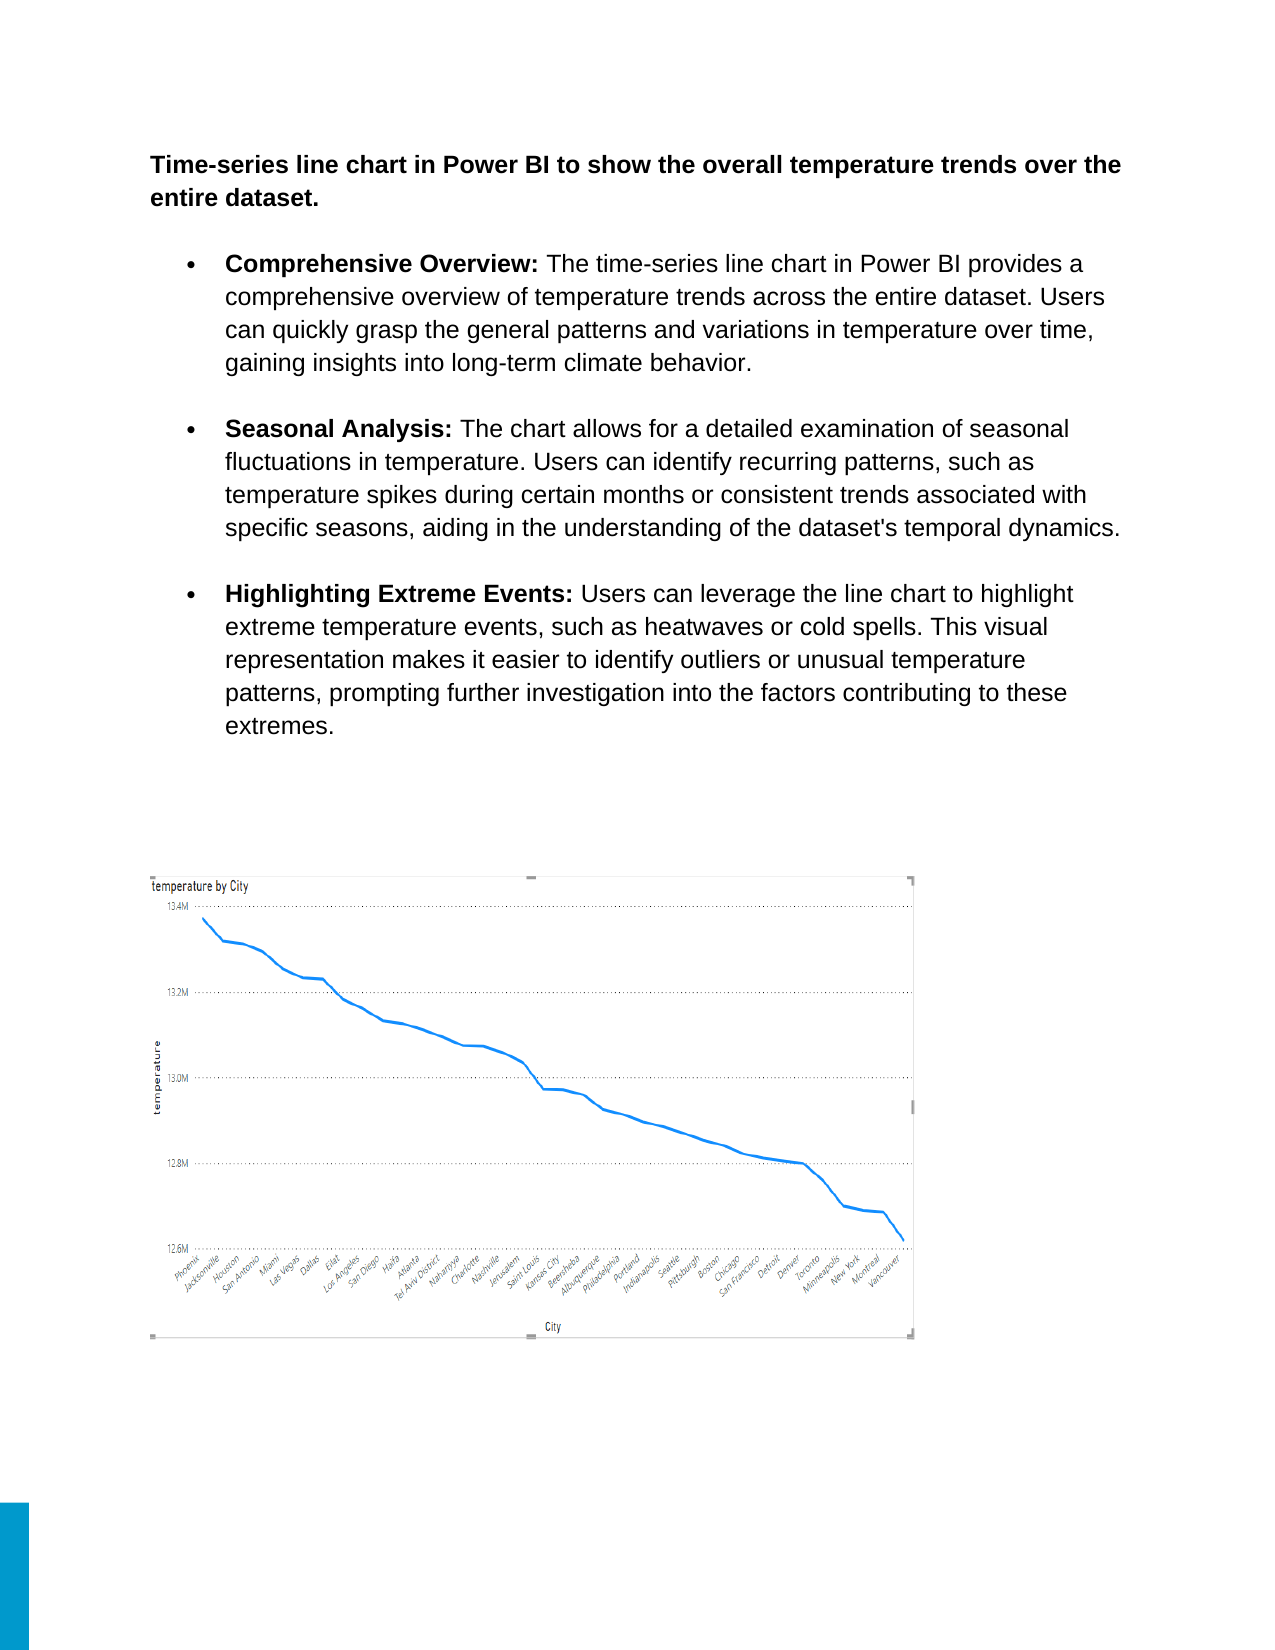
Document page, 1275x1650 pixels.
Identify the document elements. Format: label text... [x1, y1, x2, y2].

text Time-series line chart in Power BI to show the overall temperature trends over the entire dataset. [150, 150, 1125, 212]
list Seasonal Analysis: The chart allows for a detailed examination of seasonal fluctuations in temperature. Users can identify recurring patterns, such as temperature spikes during certain months or consistent trends associated with specific seasons, aiding in the understanding of the dataset's temporal dynamics. [187, 414, 1125, 542]
picture [150, 876, 915, 1343]
list Highlighting Extreme Events: Users can leverage the line chart to highlight extreme temperature events, such as heatwaves or cold spells. This visual representation makes it easier to identify outliers or unusual temperature patterns, prompting further investigation into the factors contributing to these extremes. [187, 579, 1125, 740]
list Comprehensive Overview: The time-series line chart in Power BI provides a comprehensive overview of temperature trends across the entire dataset. Users can quickly grasp the general patterns and variations in temperature over time, gaining insights into long-term climate behavior. [187, 249, 1125, 377]
